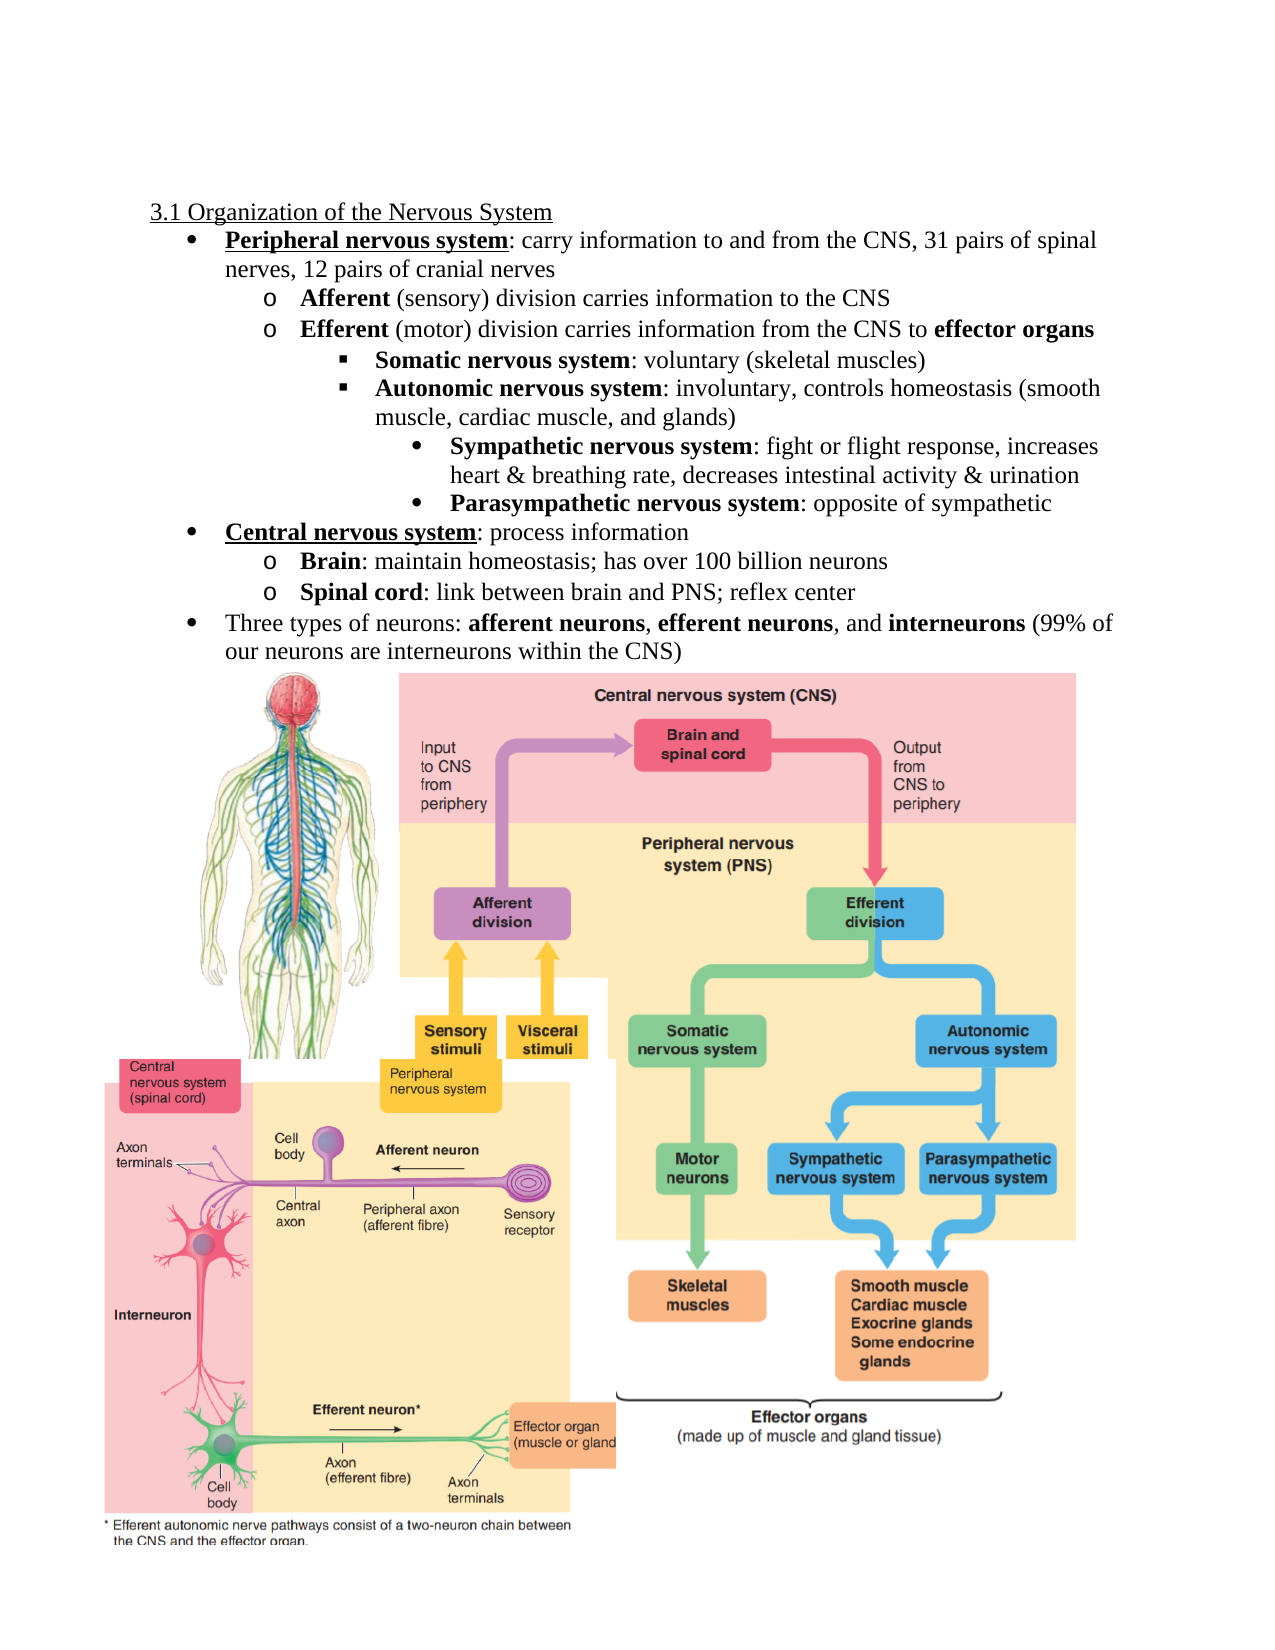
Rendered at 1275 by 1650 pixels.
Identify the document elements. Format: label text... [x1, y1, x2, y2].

list Somatic nervous system: voluntary (skeletal muscles) [337, 345, 1125, 373]
list Parasympathetic nervous system: opposite of sympathetic [412, 488, 1125, 517]
list Spinal cord: link between brain and PNS; reflex center [262, 577, 1125, 608]
list Three types of neurons: afferent neurons, efferent neurons, and interneurons (99% of our neurons are interneurons within the CNS) [187, 608, 1125, 665]
text 3.1 Organization of the Nervous System [150, 197, 1125, 226]
picture [103, 671, 1077, 1544]
list Efferent (motor) division carries information from the CNS to effector organs [262, 314, 1125, 345]
list Central nervous system: process information [187, 517, 1125, 546]
list Autonomic nervous system: involuntary, controls homeostasis (smooth muscle, cardiac muscle, and glands) [337, 373, 1125, 431]
list Peripheral nervous system: carry information to and from the CNS, 31 pairs of spinal nerves, 12 pairs of cranial nerves [187, 226, 1125, 283]
list Sympathetic nervous system: fight or flight response, increases heart & breathing rate, decreases intestinal activity & urination [412, 431, 1125, 488]
list Afferent (sensory) division carries information to the CNS [262, 283, 1125, 314]
list Brain: maintain homeostasis; has over 100 billion neurons [262, 546, 1125, 577]
